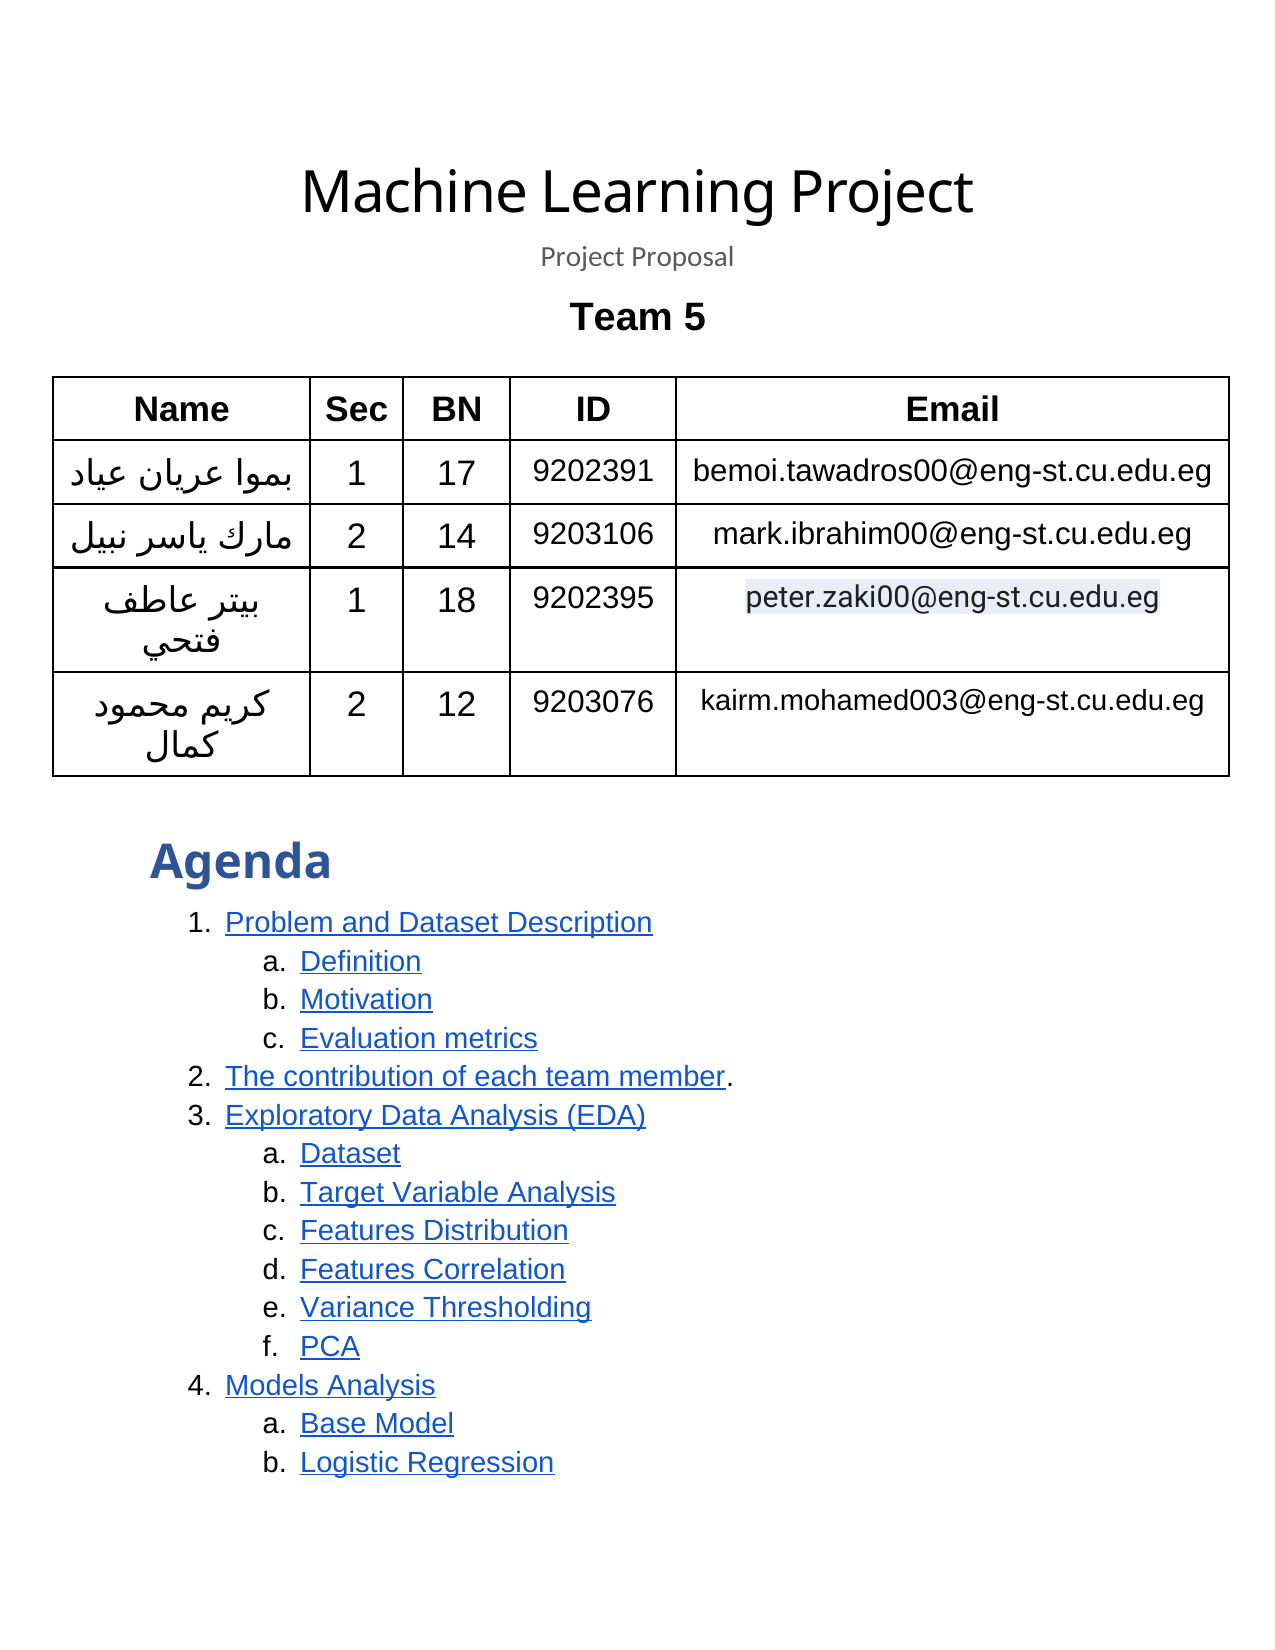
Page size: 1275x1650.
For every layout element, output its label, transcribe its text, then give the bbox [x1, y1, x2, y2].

table_cell 9202391 [511, 441, 675, 503]
table_cell 9202395 [511, 569, 675, 671]
table_header ID [511, 378, 675, 439]
list Problem and Dataset Description [187, 905, 1125, 939]
table_cell 18 [404, 569, 509, 671]
subtitle Project Proposal [150, 238, 1125, 273]
list Motivation [262, 982, 1125, 1016]
title Machine Learning Project [150, 150, 1125, 229]
list Definition [262, 944, 1125, 977]
list Variance Thresholding [262, 1291, 1125, 1324]
table_cell كريم محمود كمال [54, 673, 309, 775]
table_cell 2 [311, 505, 402, 566]
table_cell 17 [404, 441, 509, 503]
list The contribution of each team member. [187, 1059, 1125, 1093]
list Features Distribution [262, 1213, 1125, 1247]
list Base Model [262, 1406, 1125, 1440]
table_cell peter.zaki00@eng-st.cu.edu.eg [677, 569, 1228, 671]
table_cell بيتر عاطف فتحي [54, 569, 309, 671]
table_cell bemoi.tawadros00@eng-st.cu.edu.eg [677, 441, 1228, 503]
table_cell 12 [404, 673, 509, 775]
table_cell بموا عريان عياد [54, 441, 309, 503]
table_header Name [54, 378, 309, 439]
list Dataset [262, 1136, 1125, 1170]
list PCA [262, 1329, 1125, 1363]
table_header BN [404, 378, 509, 439]
list Exploratory Data Analysis (EDA) [187, 1098, 1125, 1131]
list Models Analysis [187, 1368, 1125, 1401]
table_cell مارك ياسر نبيل [54, 505, 309, 566]
list Evaluation metrics [262, 1021, 1125, 1054]
subtitle Agenda [150, 827, 1125, 893]
table_cell 1 [311, 569, 402, 671]
table_cell 9203076 [511, 673, 675, 775]
table_header Email [677, 378, 1228, 439]
table_cell 9203106 [511, 505, 675, 566]
text Team 5 [150, 293, 1125, 338]
table_cell mark.ibrahim00@eng-st.cu.edu.eg [677, 505, 1228, 566]
table_cell 1 [311, 441, 402, 503]
table_cell 2 [311, 673, 402, 775]
list Target Variable Analysis [262, 1175, 1125, 1208]
table_cell kairm.mohamed003@eng-st.cu.edu.eg [677, 673, 1228, 775]
table_header Sec [311, 378, 402, 439]
list Logistic Regression [262, 1445, 1125, 1478]
list Features Correlation [262, 1252, 1125, 1286]
table_cell 14 [404, 505, 509, 566]
